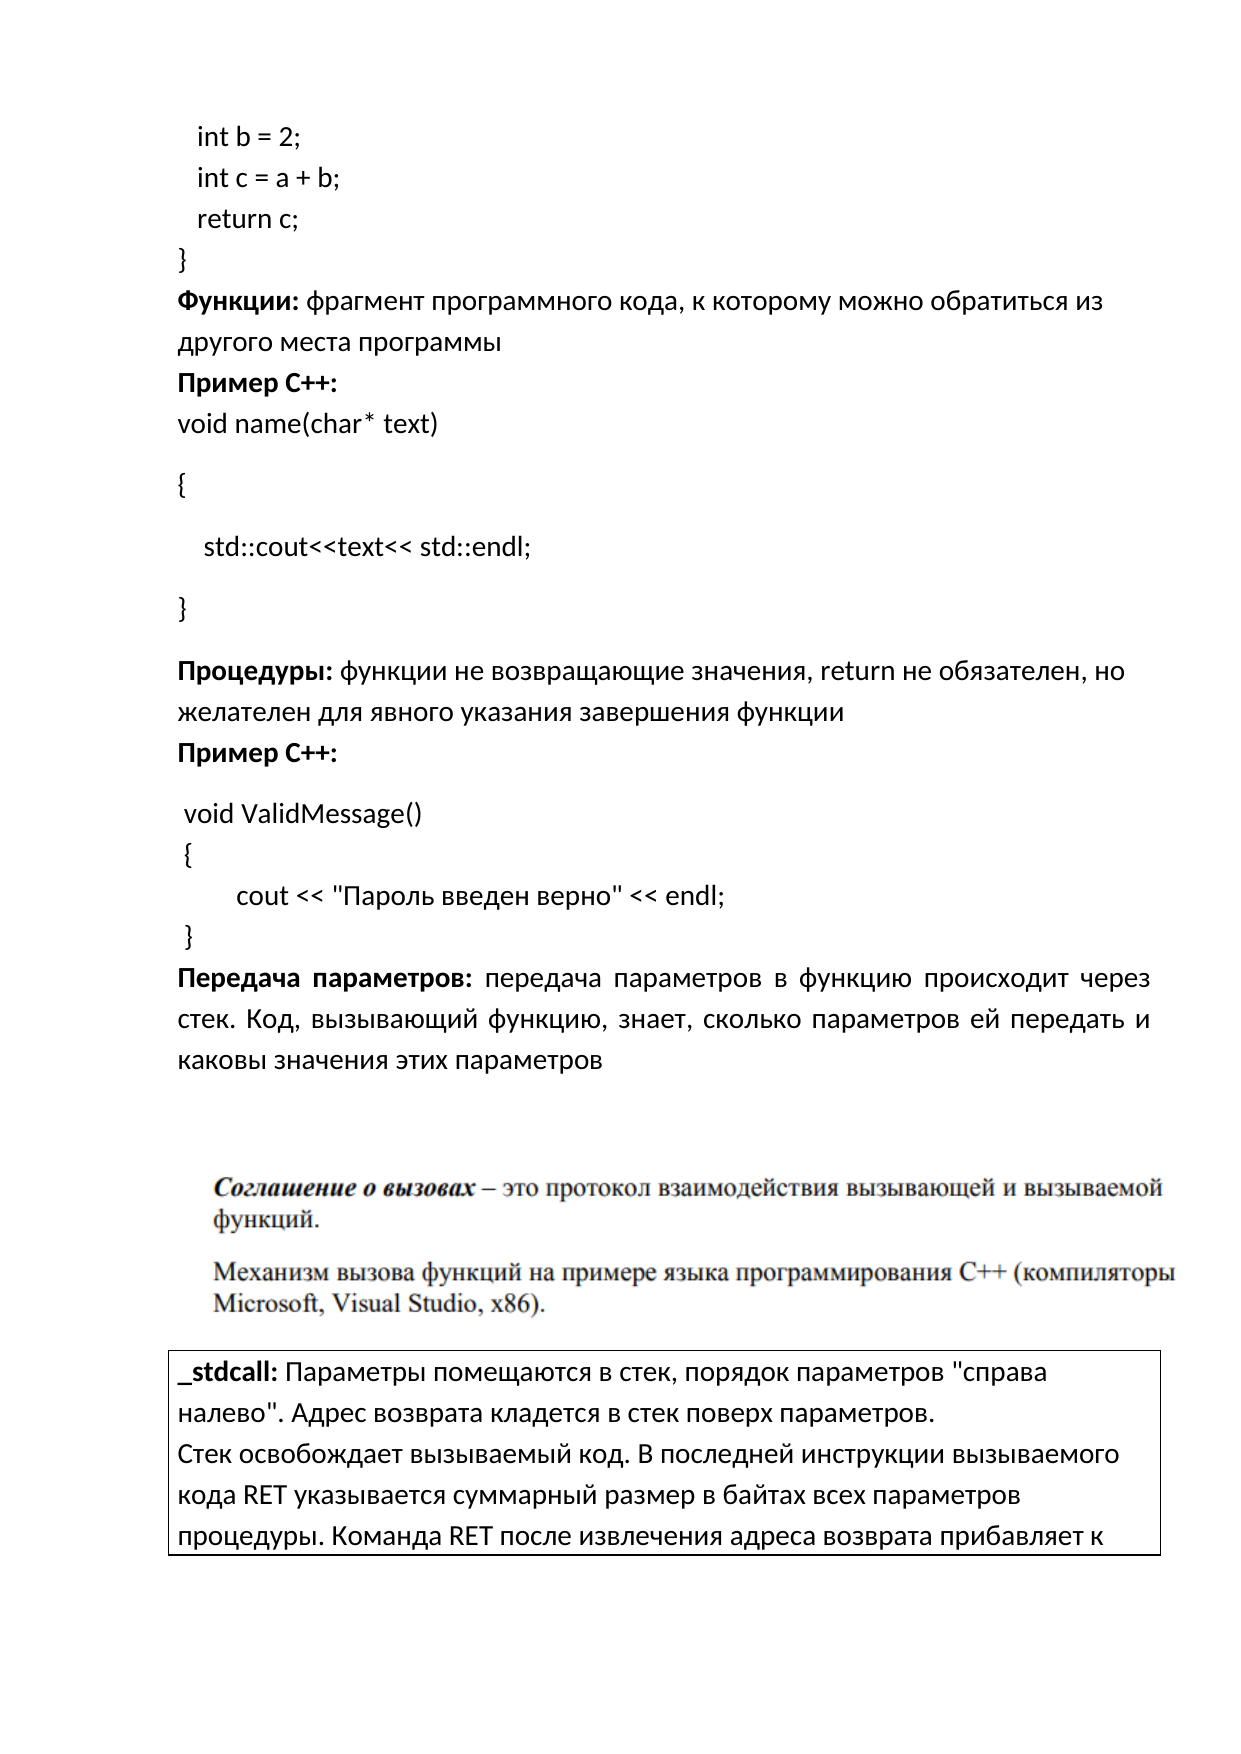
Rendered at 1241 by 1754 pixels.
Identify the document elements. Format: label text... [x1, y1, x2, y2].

list return c; [177, 200, 1152, 236]
picture [177, 1143, 1187, 1325]
list Процедуры: функции не возвращающие значения, return не обязателен, но желателен для явного указания завершения функции [177, 652, 1152, 728]
list { [177, 836, 1152, 872]
list int b = 2; [177, 118, 1152, 154]
list } [177, 918, 1152, 954]
text } [177, 590, 1152, 626]
text { [177, 466, 1152, 502]
list cout << "Пароль введен верно" << endl; [177, 877, 1152, 913]
list Функции: фрагмент программного кода, к которому можно обратиться из другого места программы [177, 282, 1152, 358]
text Передача параметров: передача параметров в функцию происходит через стек. Код, вызывающий функцию, знает, сколько параметров ей передать и каковы значения этих параметров [177, 959, 1152, 1077]
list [169, 1432, 1160, 1554]
text std::cout<<text<< std::endl; [177, 528, 1152, 564]
list } [177, 241, 1152, 277]
list void ValidMessage() [177, 795, 1152, 831]
list Пример С++: [177, 364, 1152, 399]
list int c = a + b; [177, 159, 1152, 195]
text void name(char* text) [177, 405, 1152, 440]
text Пример С++: [177, 734, 1152, 769]
list _stdcall: Параметры помещаются в стек, порядок параметров "справа налево". Адрес возврата кладется в стек поверх параметров. [169, 1351, 1160, 1430]
